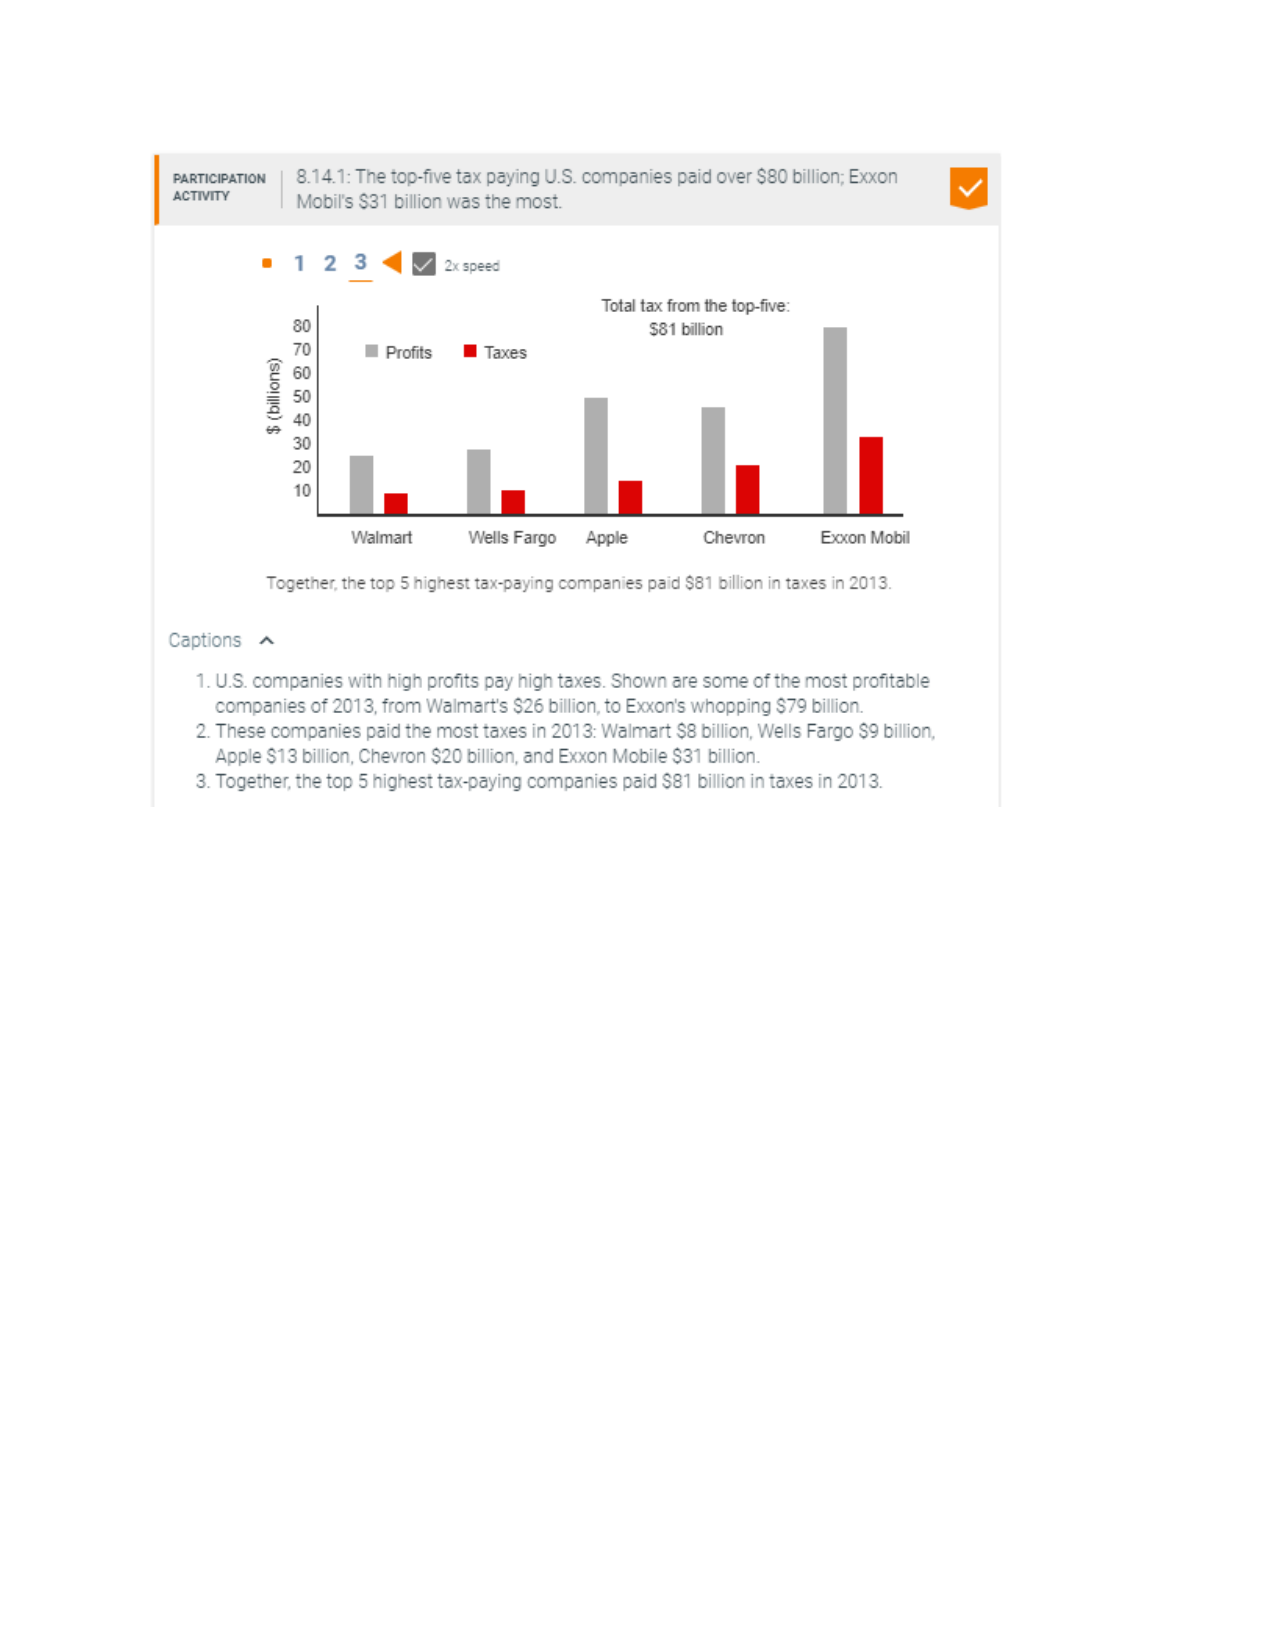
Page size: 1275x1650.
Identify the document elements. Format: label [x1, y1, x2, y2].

picture [150, 150, 1002, 807]
